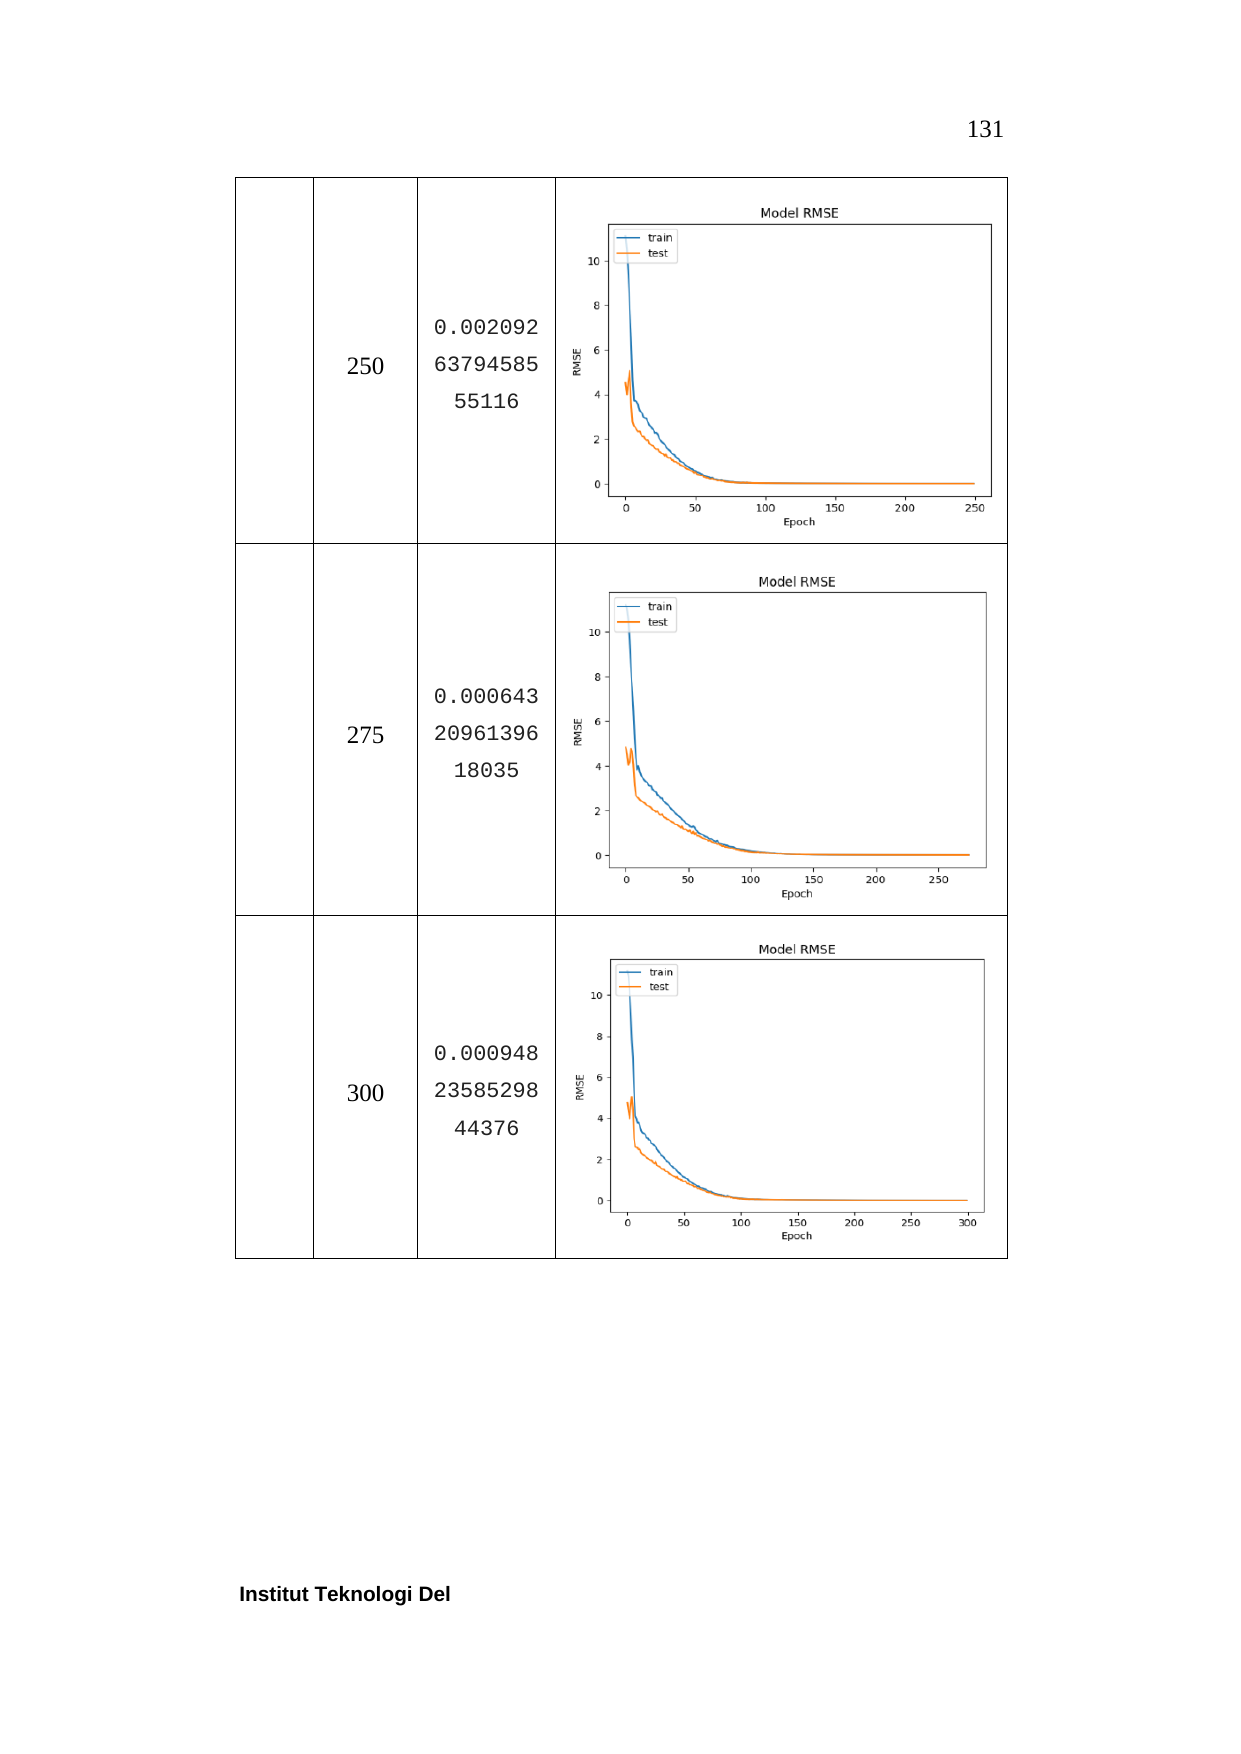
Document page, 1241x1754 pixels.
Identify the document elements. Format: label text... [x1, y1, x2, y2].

picture [568, 203, 996, 529]
table_cell 275 [314, 544, 417, 915]
table_cell 0.0020926379458555116 [418, 178, 555, 542]
table_cell 0.0009482358529844376 [418, 916, 555, 1258]
table_cell [556, 544, 1007, 915]
table_cell [236, 178, 313, 542]
picture [571, 568, 992, 901]
picture [573, 941, 990, 1244]
table_cell [236, 916, 313, 1258]
table_cell [556, 178, 1007, 542]
table_cell 0.0006432096139618035 [418, 544, 555, 915]
table_cell [236, 544, 313, 915]
table_cell 250 [314, 178, 417, 542]
table_cell 300 [314, 916, 417, 1258]
table_cell [556, 916, 1007, 1258]
